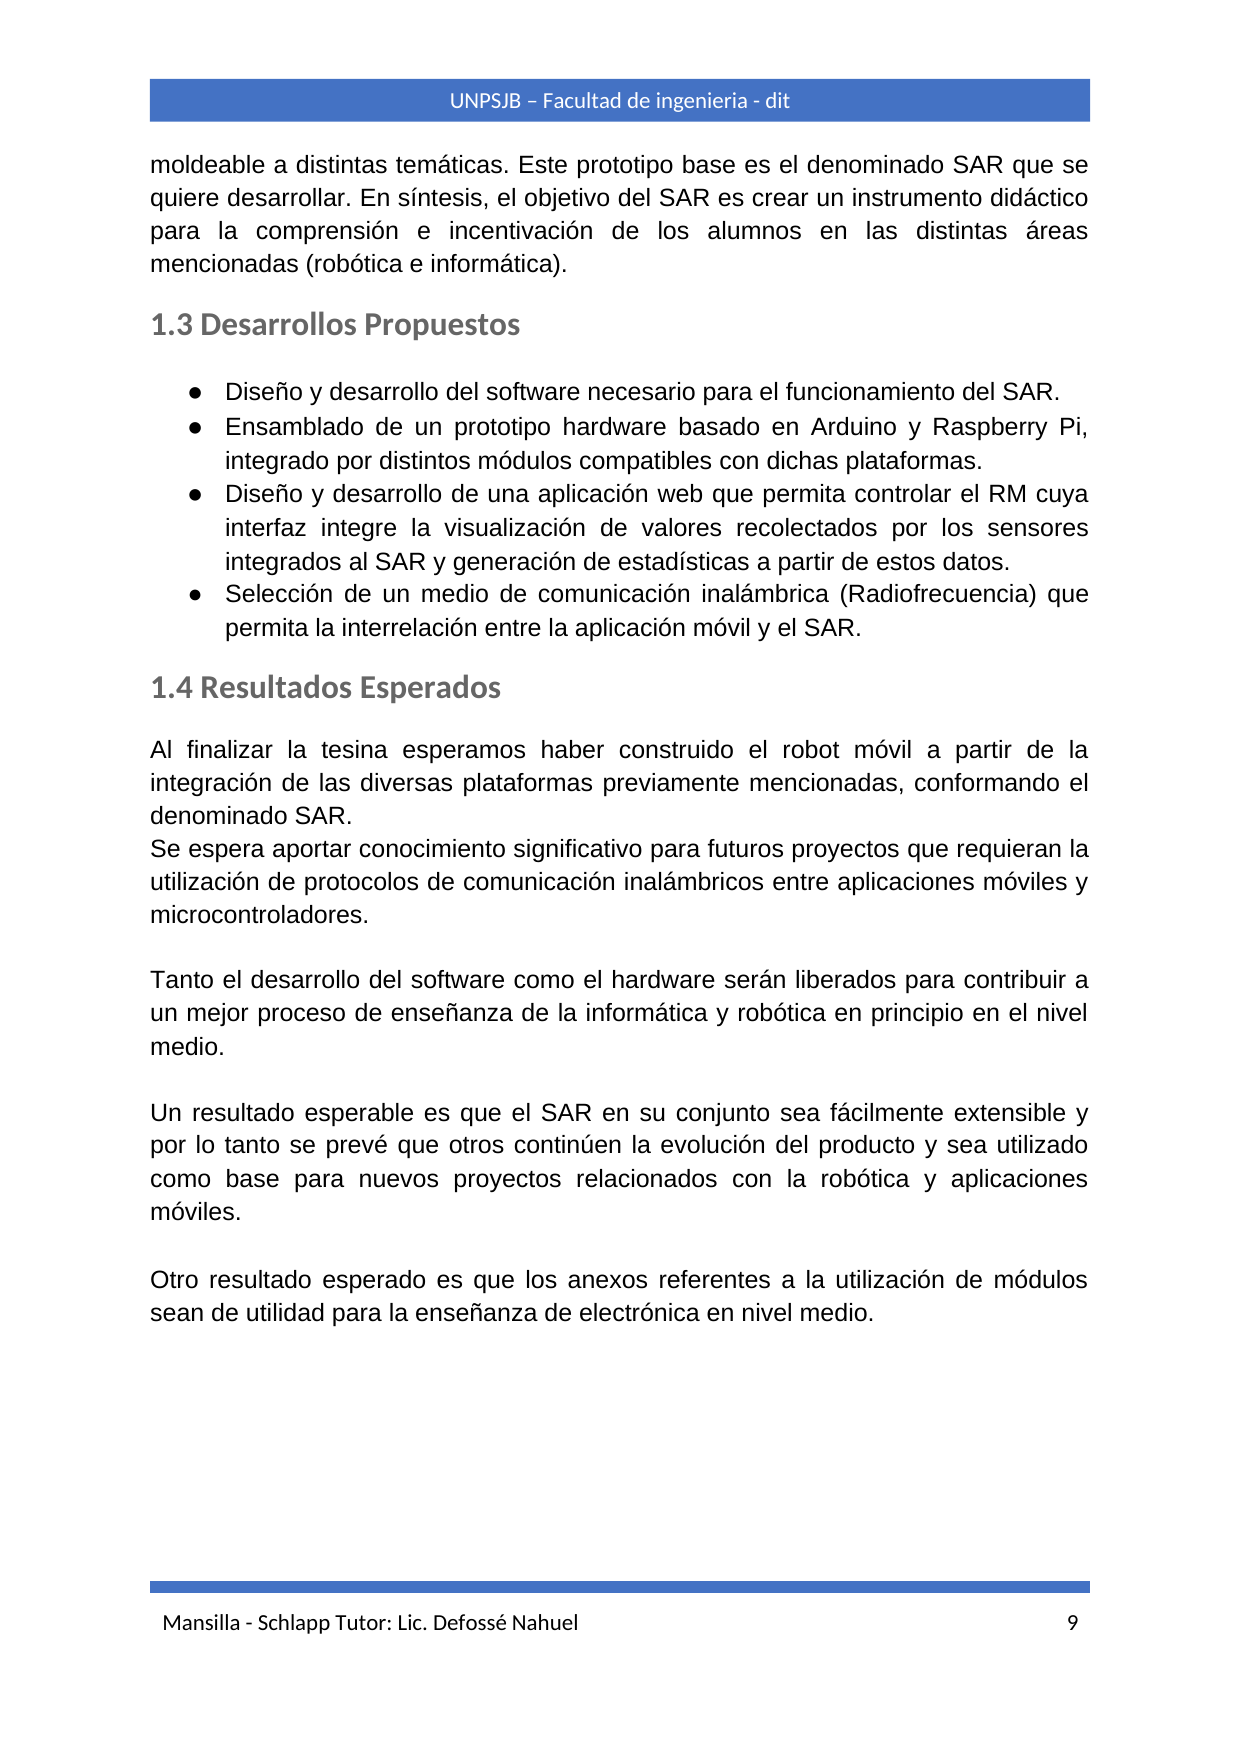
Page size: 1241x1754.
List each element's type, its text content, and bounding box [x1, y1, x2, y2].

subtitle 1.4 Resultados Esperados [150, 666, 1090, 707]
list Selección de un medio de comunicación inalámbrica (Radiofrecuencia) que permita la interrelación entre la aplicación móvil y el SAR. [187, 579, 1090, 641]
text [150, 150, 1090, 278]
subtitle 1.3 Desarrollos Propuestos [150, 303, 1090, 344]
text Al finalizar la tesina esperamos haber construido el robot móvil a partir de la integración de las diversas plataformas previamente mencionadas, conformando el denominado SAR. [150, 735, 1090, 830]
list Ensamblado de un prototipo hardware basado en Arduino y Raspberry Pi, integrado por distintos módulos compatibles con dichas plataformas. [187, 411, 1090, 474]
text Otro resultado esperado es que los anexos referentes a la utilización de módulos sean de utilidad para la enseñanza de electrónica en nivel medio. [150, 1264, 1090, 1326]
list Diseño y desarrollo de una aplicación web que permita controlar el RM cuya interfaz integre la visualización de valores recolectados por los sensores integrados al SAR y generación de estadísticas a partir de estos datos. [187, 479, 1090, 575]
text Un resultado esperable es que el SAR en su conjunto sea fácilmente extensible y por lo tanto se prevé que otros continúen la evolución del producto y sea utilizado como base para nuevos proyectos relacionados con la robótica y aplicaciones móviles. [150, 1097, 1090, 1225]
text Tanto el desarrollo del software como el hardware serán liberados para contribuir a un mejor proceso de enseñanza de la informática y robótica en principio en el nivel medio. [150, 965, 1090, 1060]
list Diseño y desarrollo del software necesario para el funcionamiento del SAR. [187, 376, 1090, 406]
text Se espera aportar conocimiento significativo para futuros proyectos que requieran la utilización de protocolos de comunicación inalámbricos entre aplicaciones móviles y microcontroladores. [150, 834, 1090, 929]
